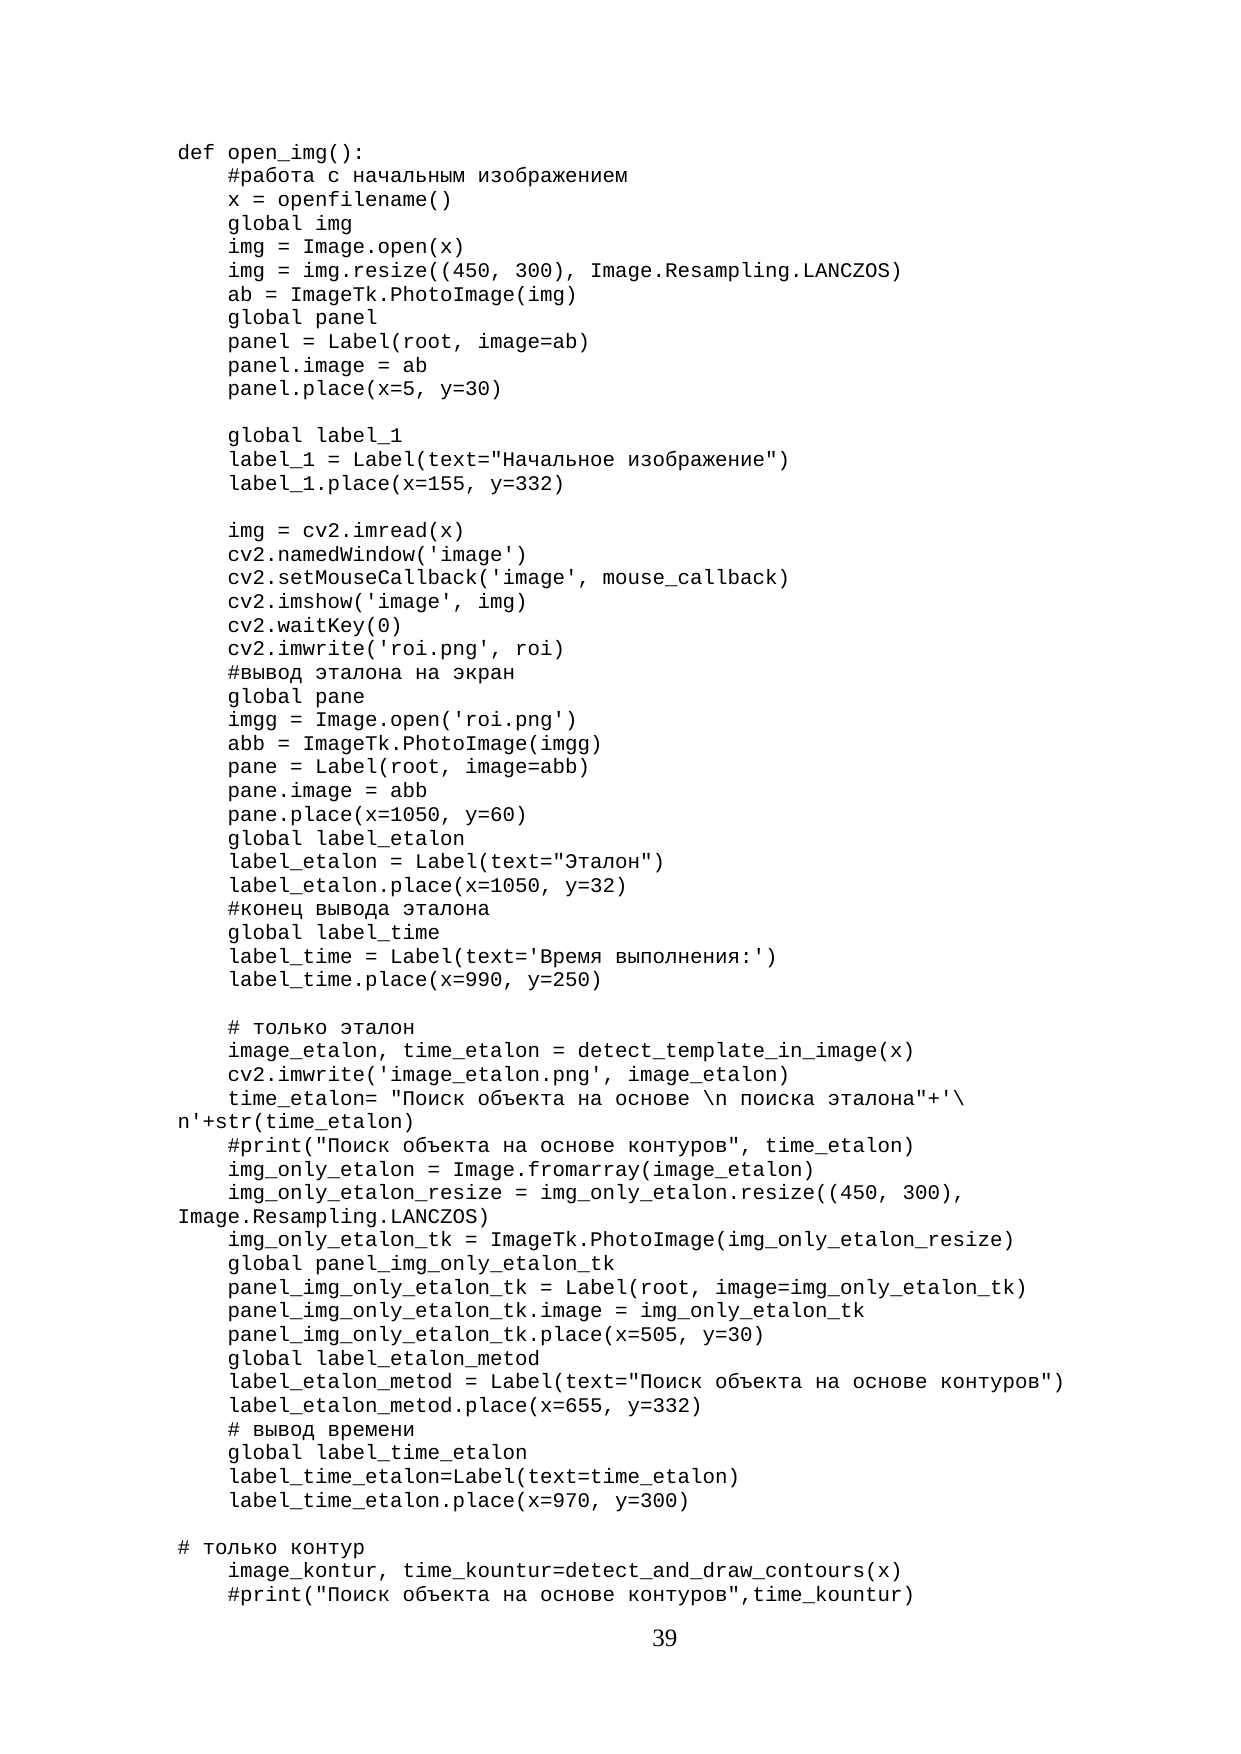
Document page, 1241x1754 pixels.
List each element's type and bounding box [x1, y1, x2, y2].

text [177, 118, 1152, 1608]
